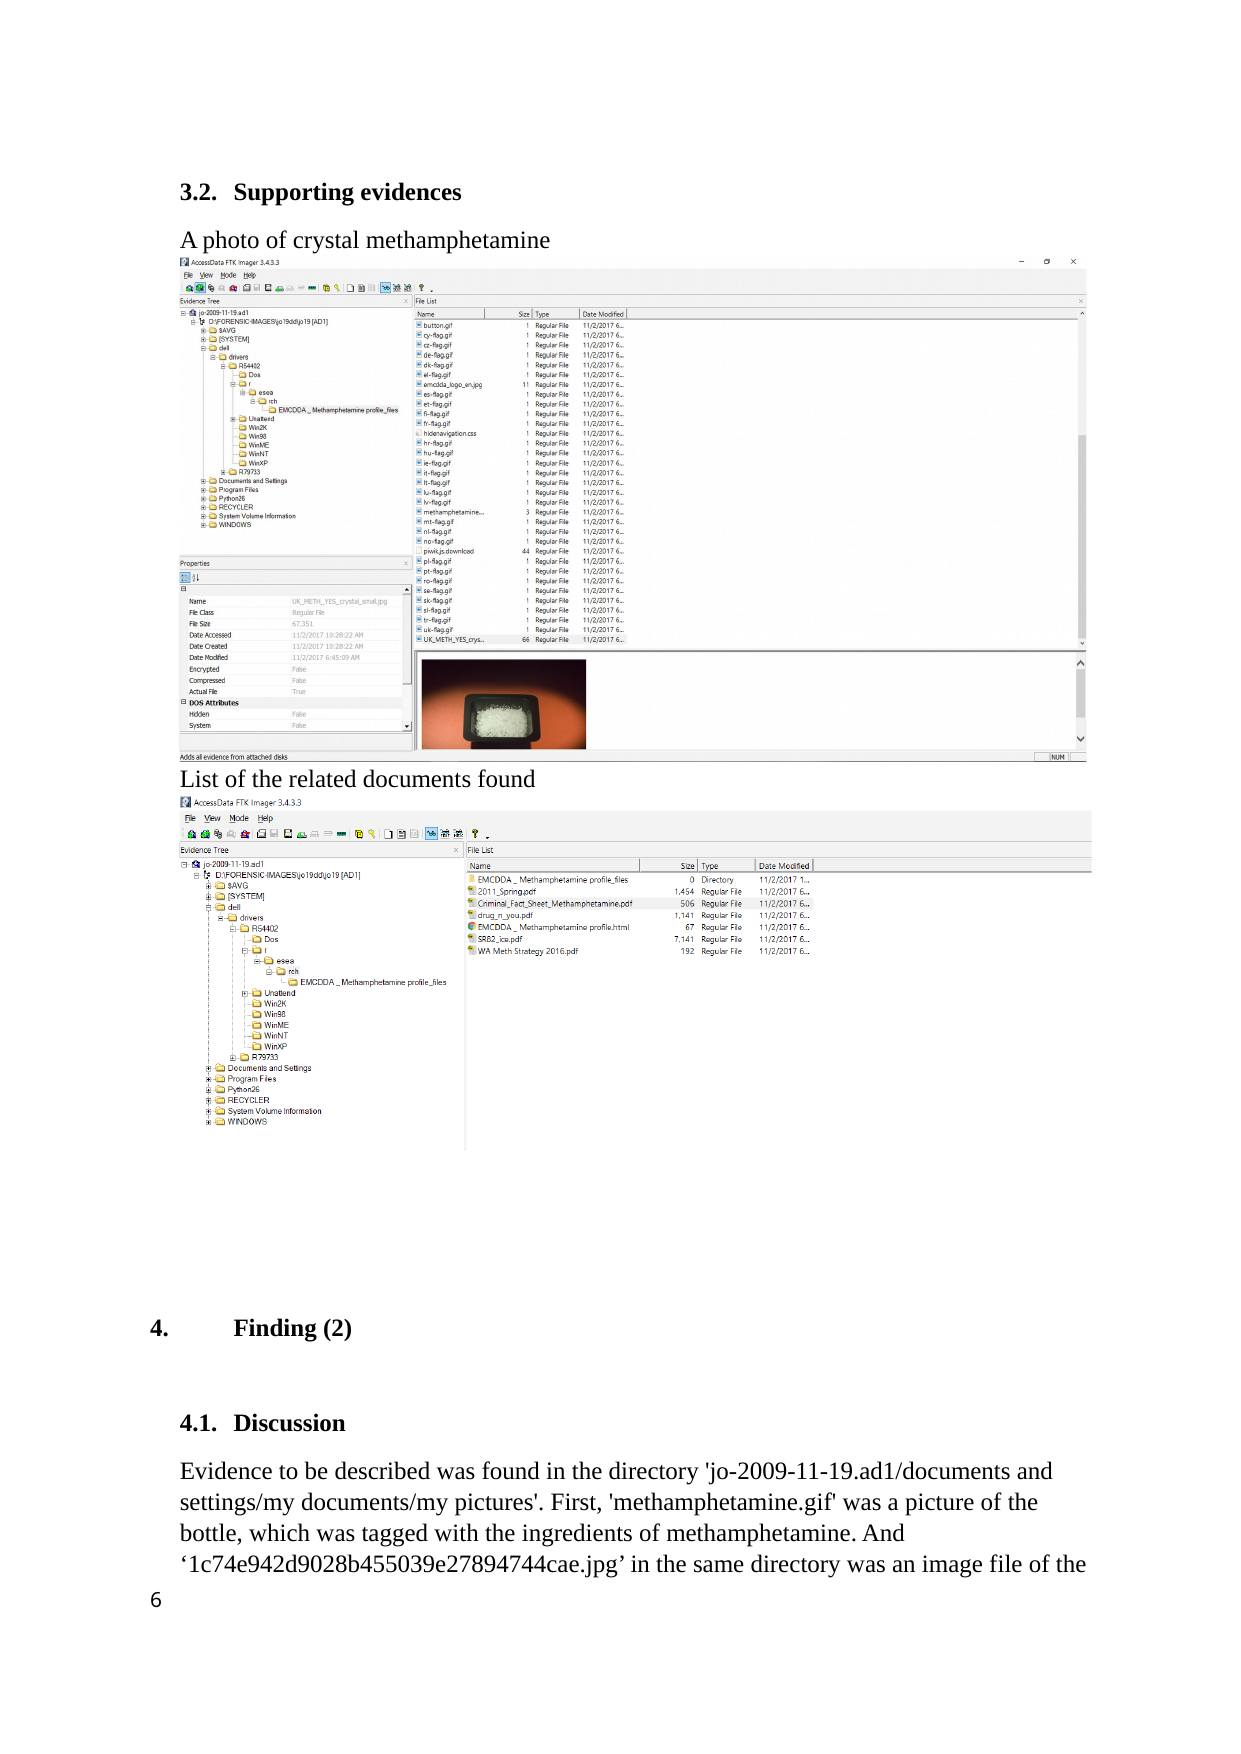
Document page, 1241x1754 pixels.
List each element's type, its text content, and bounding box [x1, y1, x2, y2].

picture [179, 794, 1092, 1151]
picture [179, 255, 1087, 762]
list Discussion [150, 1408, 1090, 1437]
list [179, 1456, 1090, 1578]
list Supporting evidences [150, 177, 1090, 206]
list Finding (2) [150, 1313, 1090, 1342]
